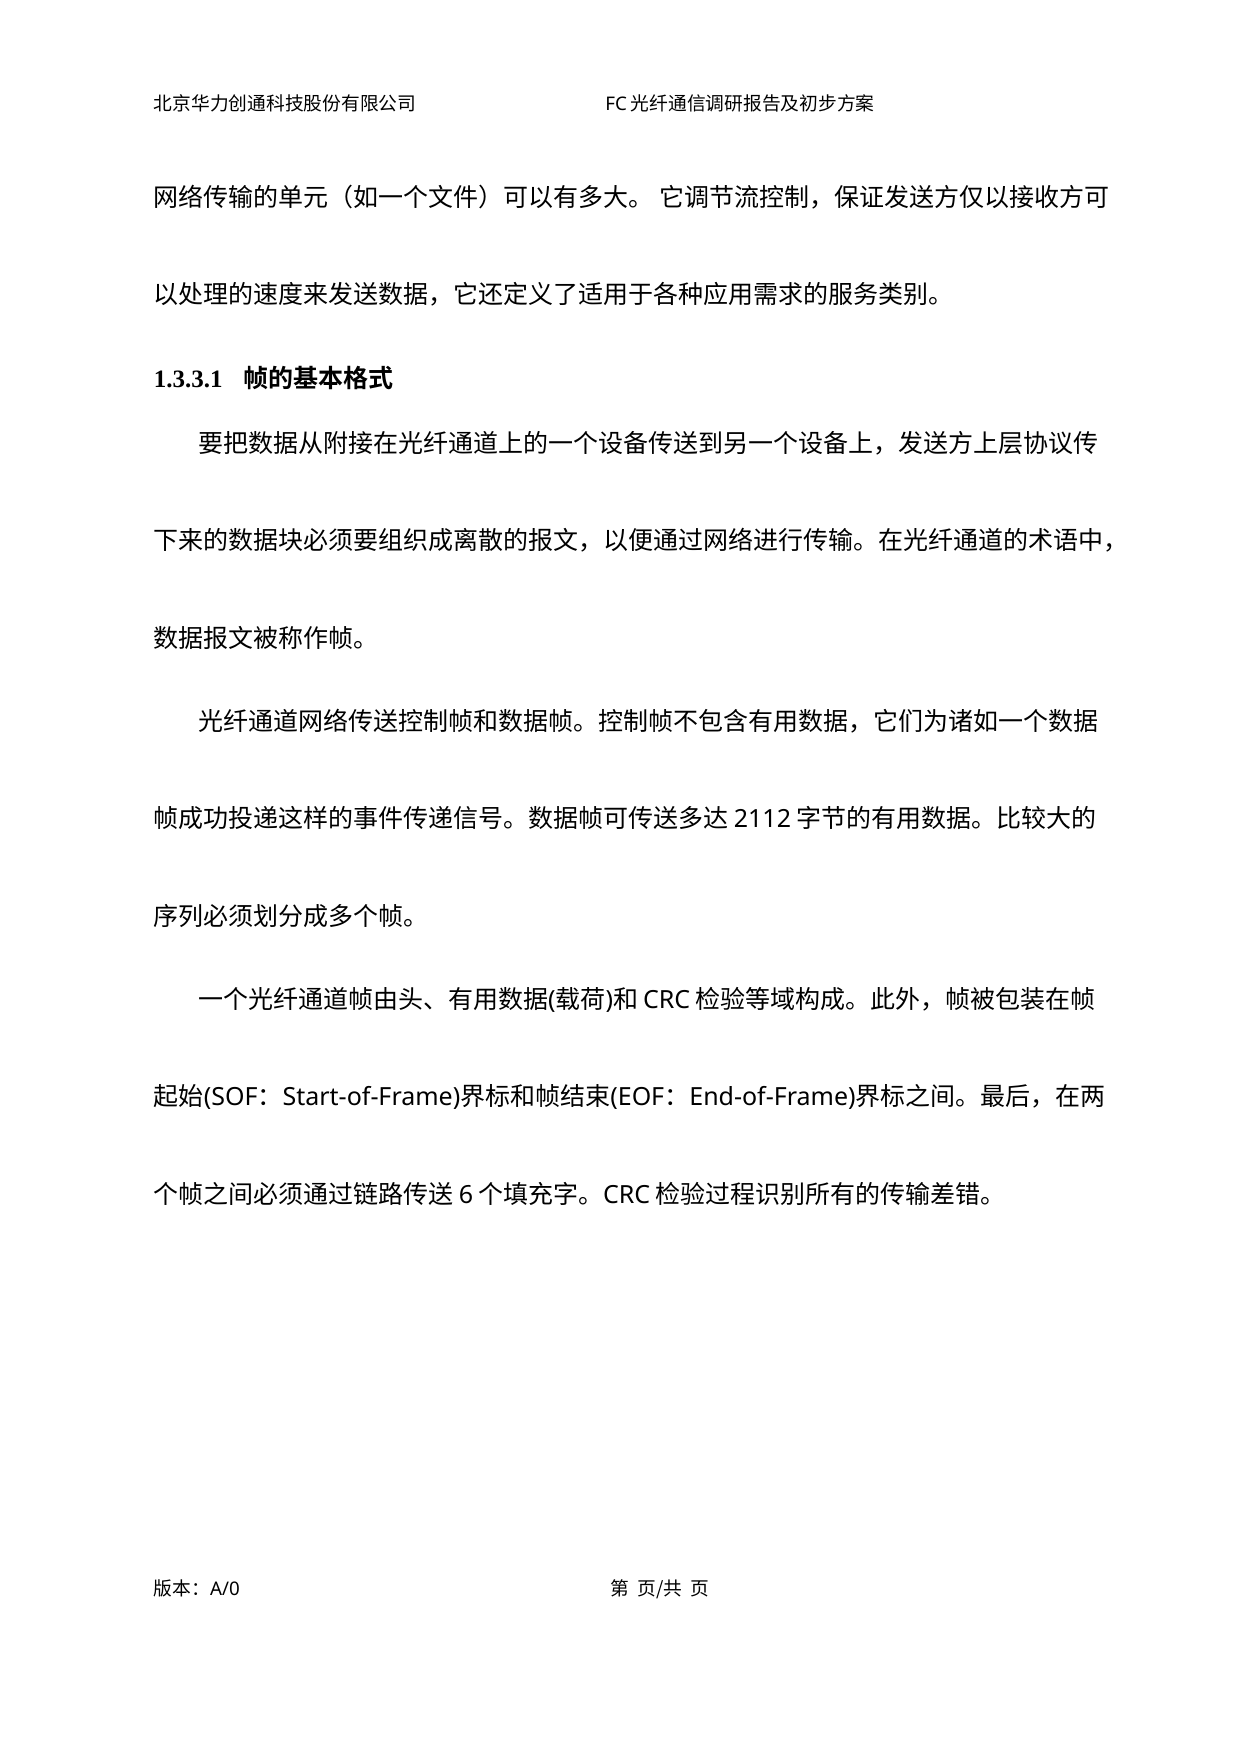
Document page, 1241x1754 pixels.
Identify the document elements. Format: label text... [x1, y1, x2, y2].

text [154, 163, 1116, 326]
text 要把数据从附接在光纤通道上的一个设备传送到另一个设备上，发送方上层协议传下来的数据块必须要组织成离散的报文，以便通过网络进行传输。在光纤通道的术语中，数据报文被称作帧。 [154, 409, 1116, 669]
text 光纤通道网络传送控制帧和数据帧。控制帧不包含有用数据，它们为诸如一个数据帧成功投递这样的事件传递信号。数据帧可传送多达2112字节的有用数据。比较大的序列必须划分成多个帧。 [154, 687, 1116, 947]
subtitle 帧的基本格式 [154, 344, 1116, 409]
text 一个光纤通道帧由头、有用数据(载荷)和CRC检验等域构成。此外，帧被包装在帧起始(SOF：Start-of-Frame)界标和帧结束(EOF：End-of-Frame)界标之间。最后，在两个帧之间必须通过链路传送6个填充字。CRC检验过程识别所有的传输差错。 [154, 965, 1116, 1225]
